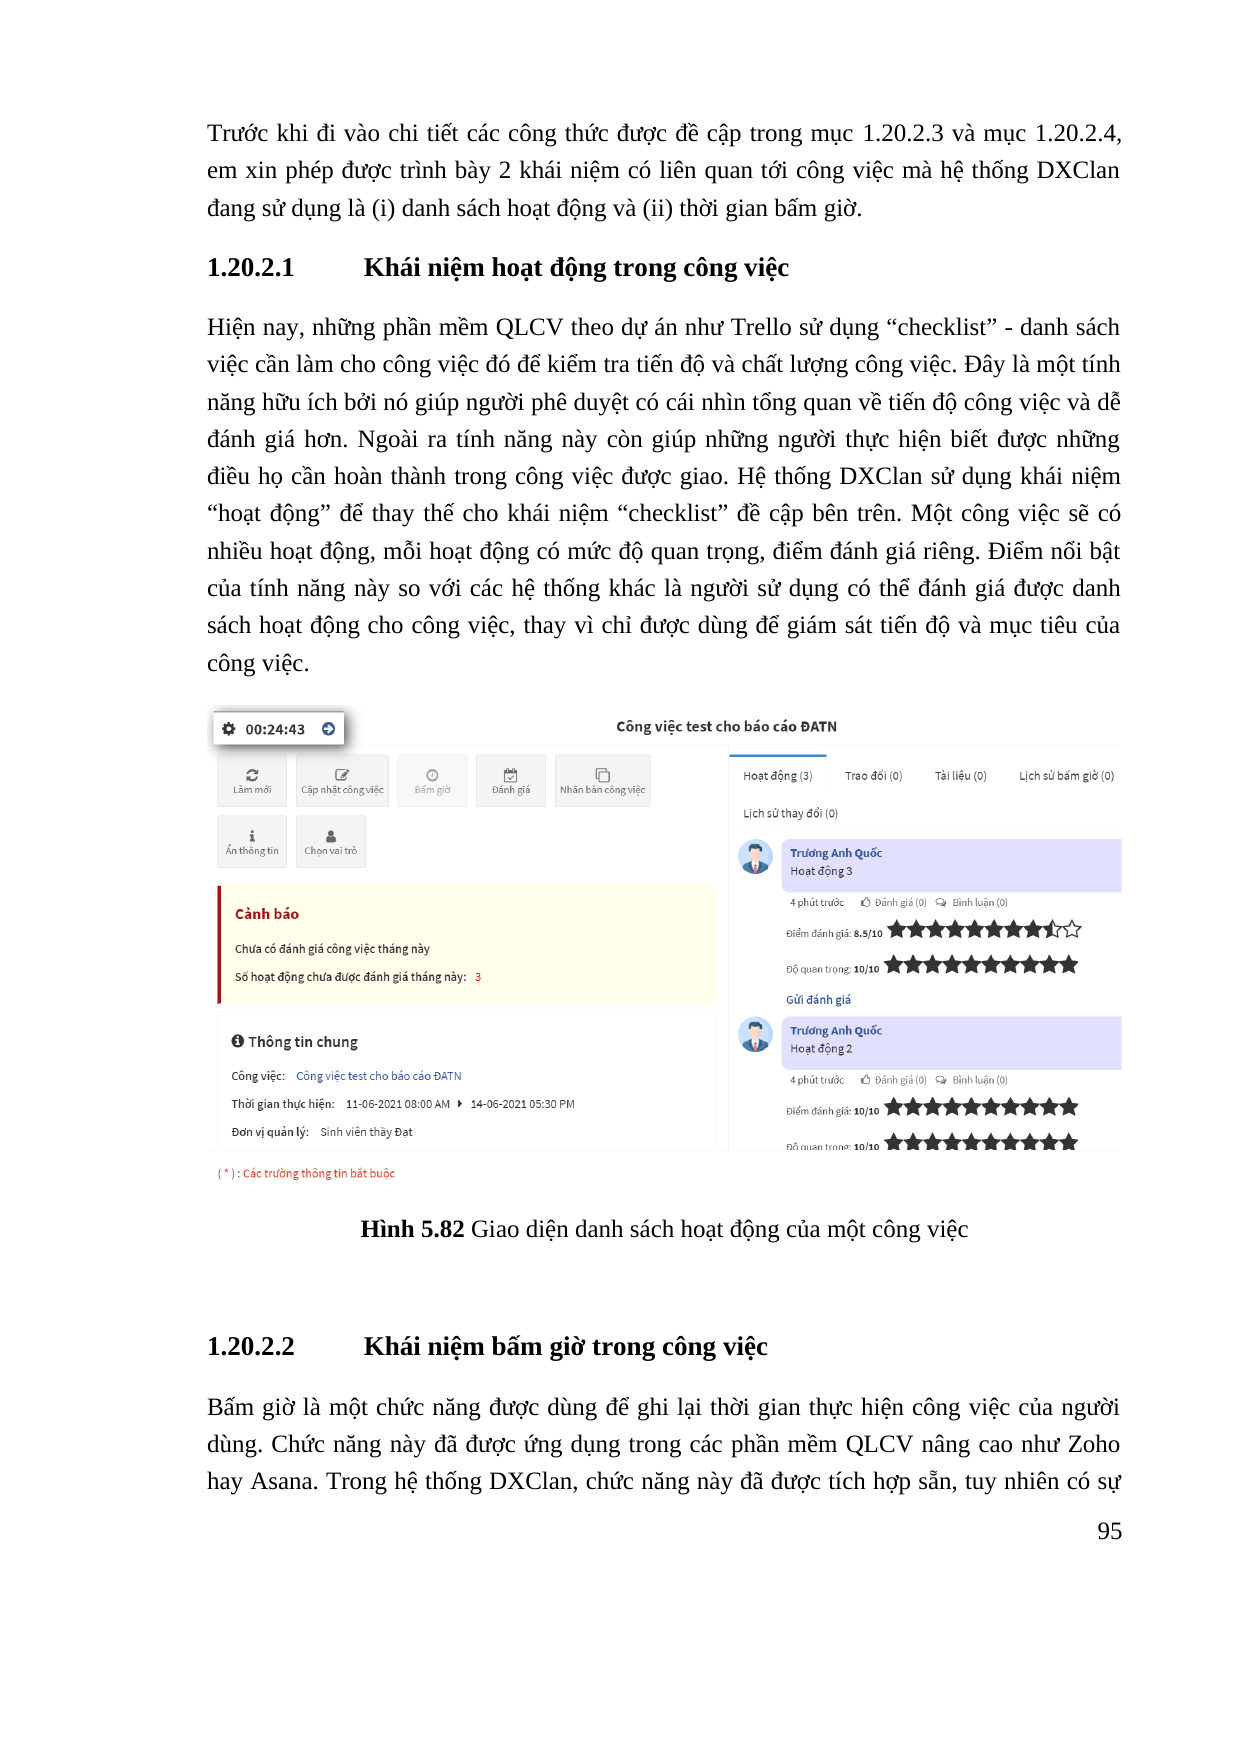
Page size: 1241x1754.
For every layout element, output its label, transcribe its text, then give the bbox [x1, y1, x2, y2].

text Hiện nay, những phần mềm QLCV theo dự án như Trello sử dụng “checklist” - danh sách việc cần làm cho công việc đó để kiểm tra tiến độ và chất lượng công việc. Đây là một tính năng hữu ích bởi nó giúp người phê duyệt có cái nhìn tổng quan về tiến độ công việc và dễ đánh giá hơn. Ngoài ra tính năng này còn giúp những người thực hiện biết được những điều họ cần hoàn thành trong công việc được giao. Hệ thống DXClan sử dụng khái niệm “hoạt động” để thay thế cho khái niệm “checklist” đề cập bên trên. Một công việc sẽ có nhiều hoạt động, mỗi hoạt động có mức độ quan trọng, điểm đánh giá riêng. Điểm nổi bật của tính năng này so với các hệ thống khác là người sử dụng có thể đánh giá được danh sách hoạt động cho công việc, thay vì chỉ được dùng để giám sát tiến độ và mục tiêu của công việc. [207, 312, 1122, 676]
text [207, 1392, 1122, 1495]
subtitle Khái niệm hoạt động trong công việc [207, 251, 1122, 282]
picture [207, 705, 1122, 1185]
subtitle Khái niệm bấm giờ trong công việc [207, 1330, 1122, 1361]
text Trước khi đi vào chi tiết các công thức được đề cập trong mục 5.3.2.3 và mục 5.3.2.4, em xin phép được trình bày 2 khái niệm có liên quan tới công việc mà hệ thống DXClan đang sử dụng là (i) danh sách hoạt động và (ii) thời gian bấm giờ. [207, 118, 1122, 221]
